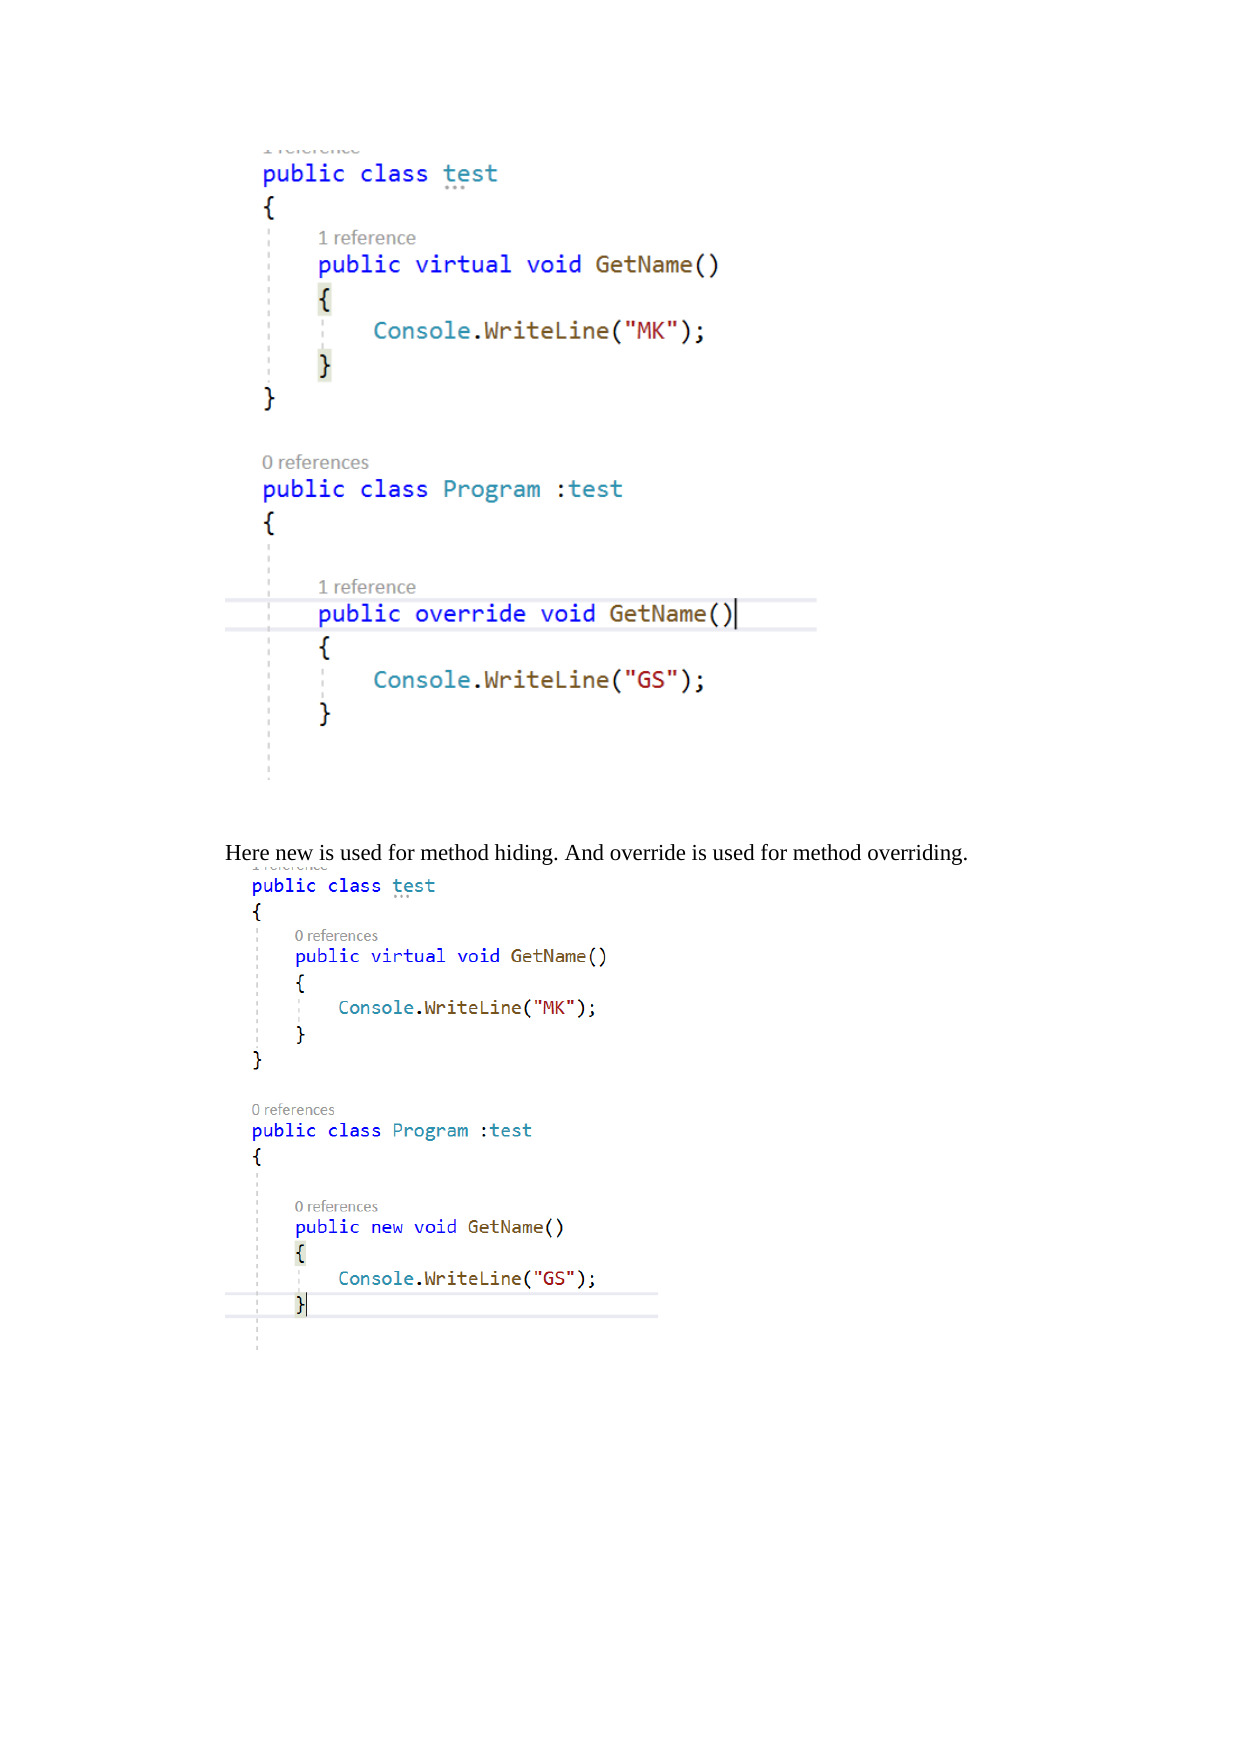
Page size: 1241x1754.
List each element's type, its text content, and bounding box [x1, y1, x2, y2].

picture [225, 867, 659, 1353]
picture [225, 150, 817, 780]
list Here new is used for method hiding. And override is used for method overriding. [225, 839, 1090, 865]
